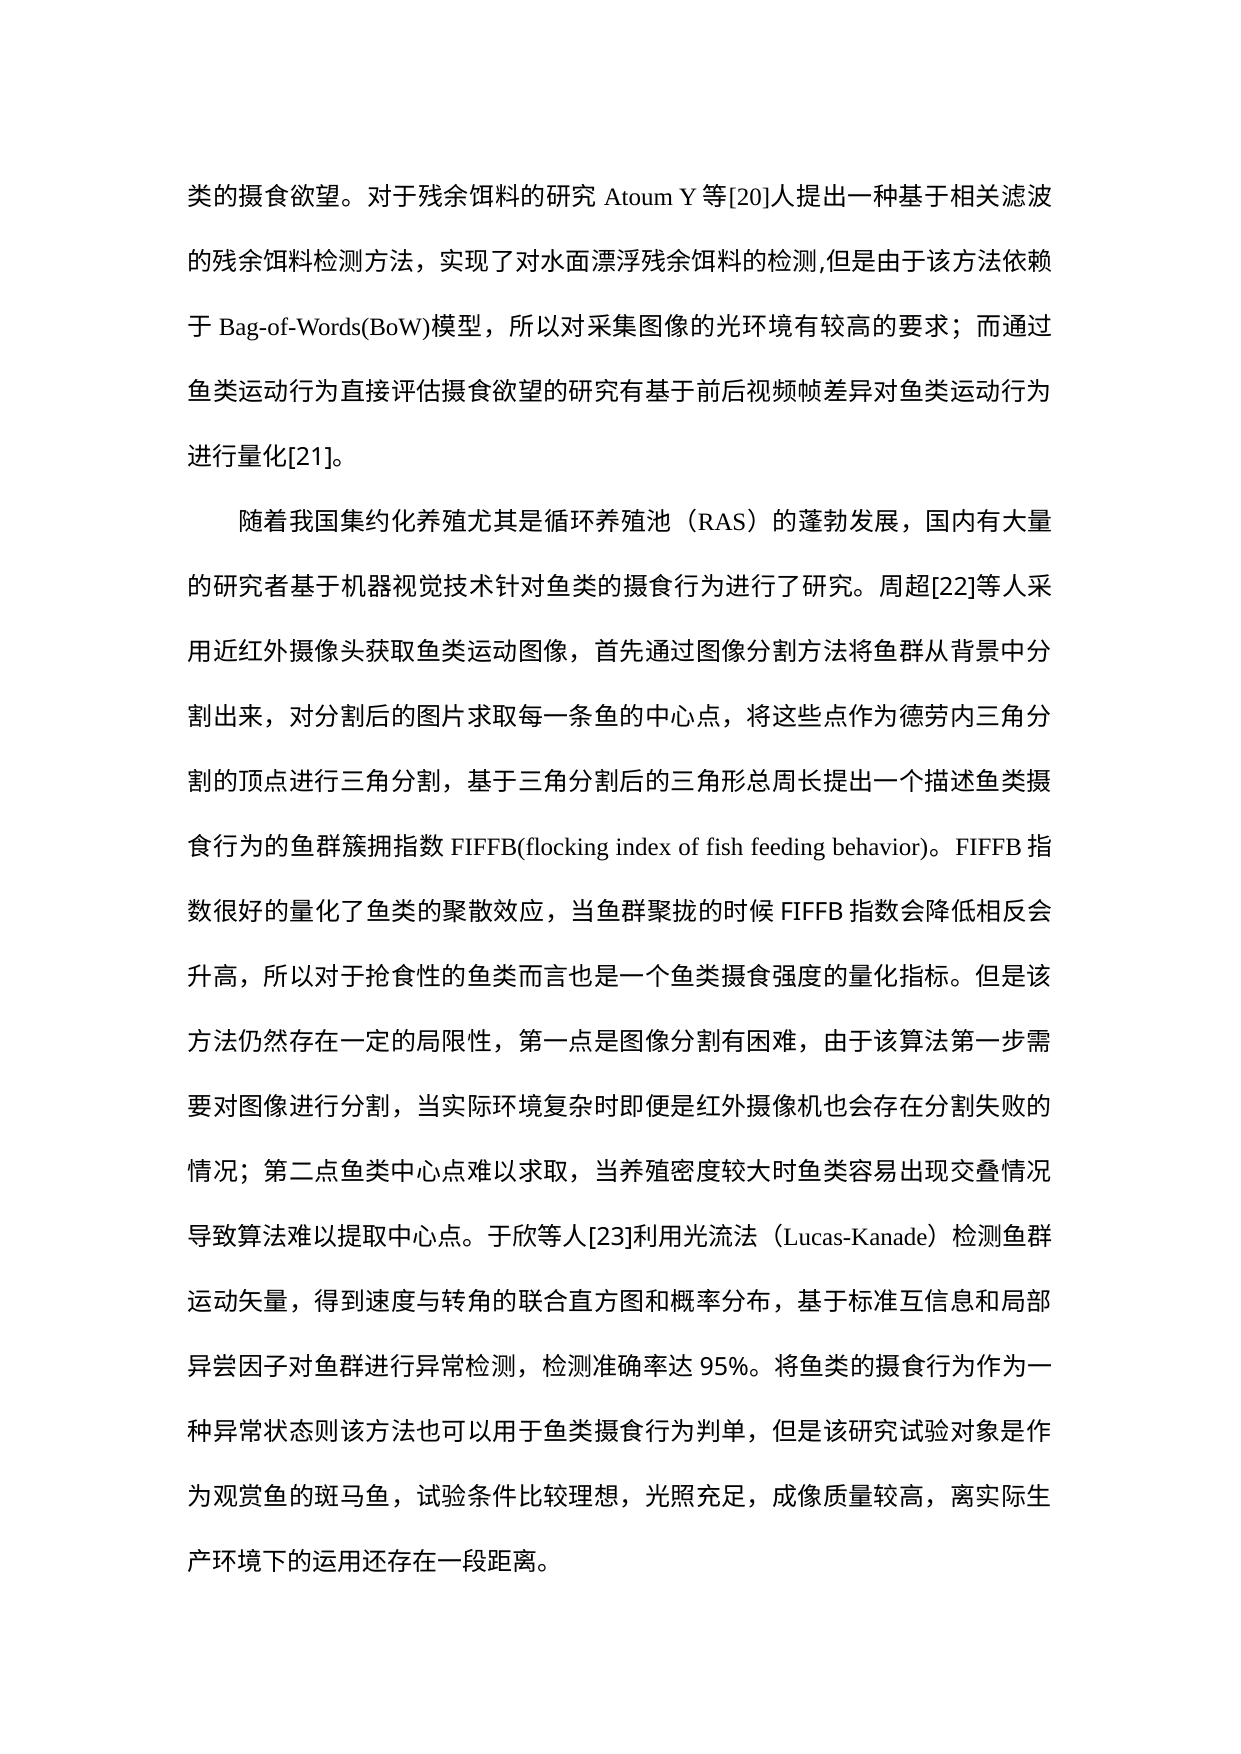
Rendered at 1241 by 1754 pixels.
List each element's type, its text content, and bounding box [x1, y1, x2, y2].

text 随着我国集约化养殖尤其是循环养殖池（RAS）的蓬勃发展，国内有大量的研究者基于机器视觉技术针对鱼类的摄食行为进行了研究。周超[22]等人采用近红外摄像头获取鱼类运动图像，首先通过图像分割方法将鱼群从背景中分割出来，对分割后的图片求取每一条鱼的中心点，将这些点作为德劳内三角分割的顶点进行三角分割，基于三角分割后的三角形总周长提出一个描述鱼类摄食行为的鱼群簇拥指数FIFFB(flocking index of fish feeding behavior)。FIFFB指数很好的量化了鱼类的聚散效应，当鱼群聚拢的时候FIFFB指数会降低相反会升高，所以对于抢食性的鱼类而言也是一个鱼类摄食强度的量化指标。但是该方法仍然存在一定的局限性，第一点是图像分割有困难，由于该算法第一步需要对图像进行分割，当实际环境复杂时即便是红外摄像机也会存在分割失败的情况；第二点鱼类中心点难以求取，当养殖密度较大时鱼类容易出现交叠情况导致算法难以提取中心点。于欣等人[23]利用光流法（Lucas-Kanade）检测鱼群运动矢量，得到速度与转角的联合直方图和概率分布，基于标准互信息和局部异尝因子对鱼群进行异常检测，检测准确率达95%。将鱼类的摄食行为作为一种异常状态则该方法也可以用于鱼类摄食行为判单，但是该研究试验对象是作为观赏鱼的斑马鱼，试验条件比较理想，光照充足，成像质量较高，离实际生产环境下的运用还存在一段距离。 [187, 487, 1053, 1592]
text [187, 162, 1053, 487]
